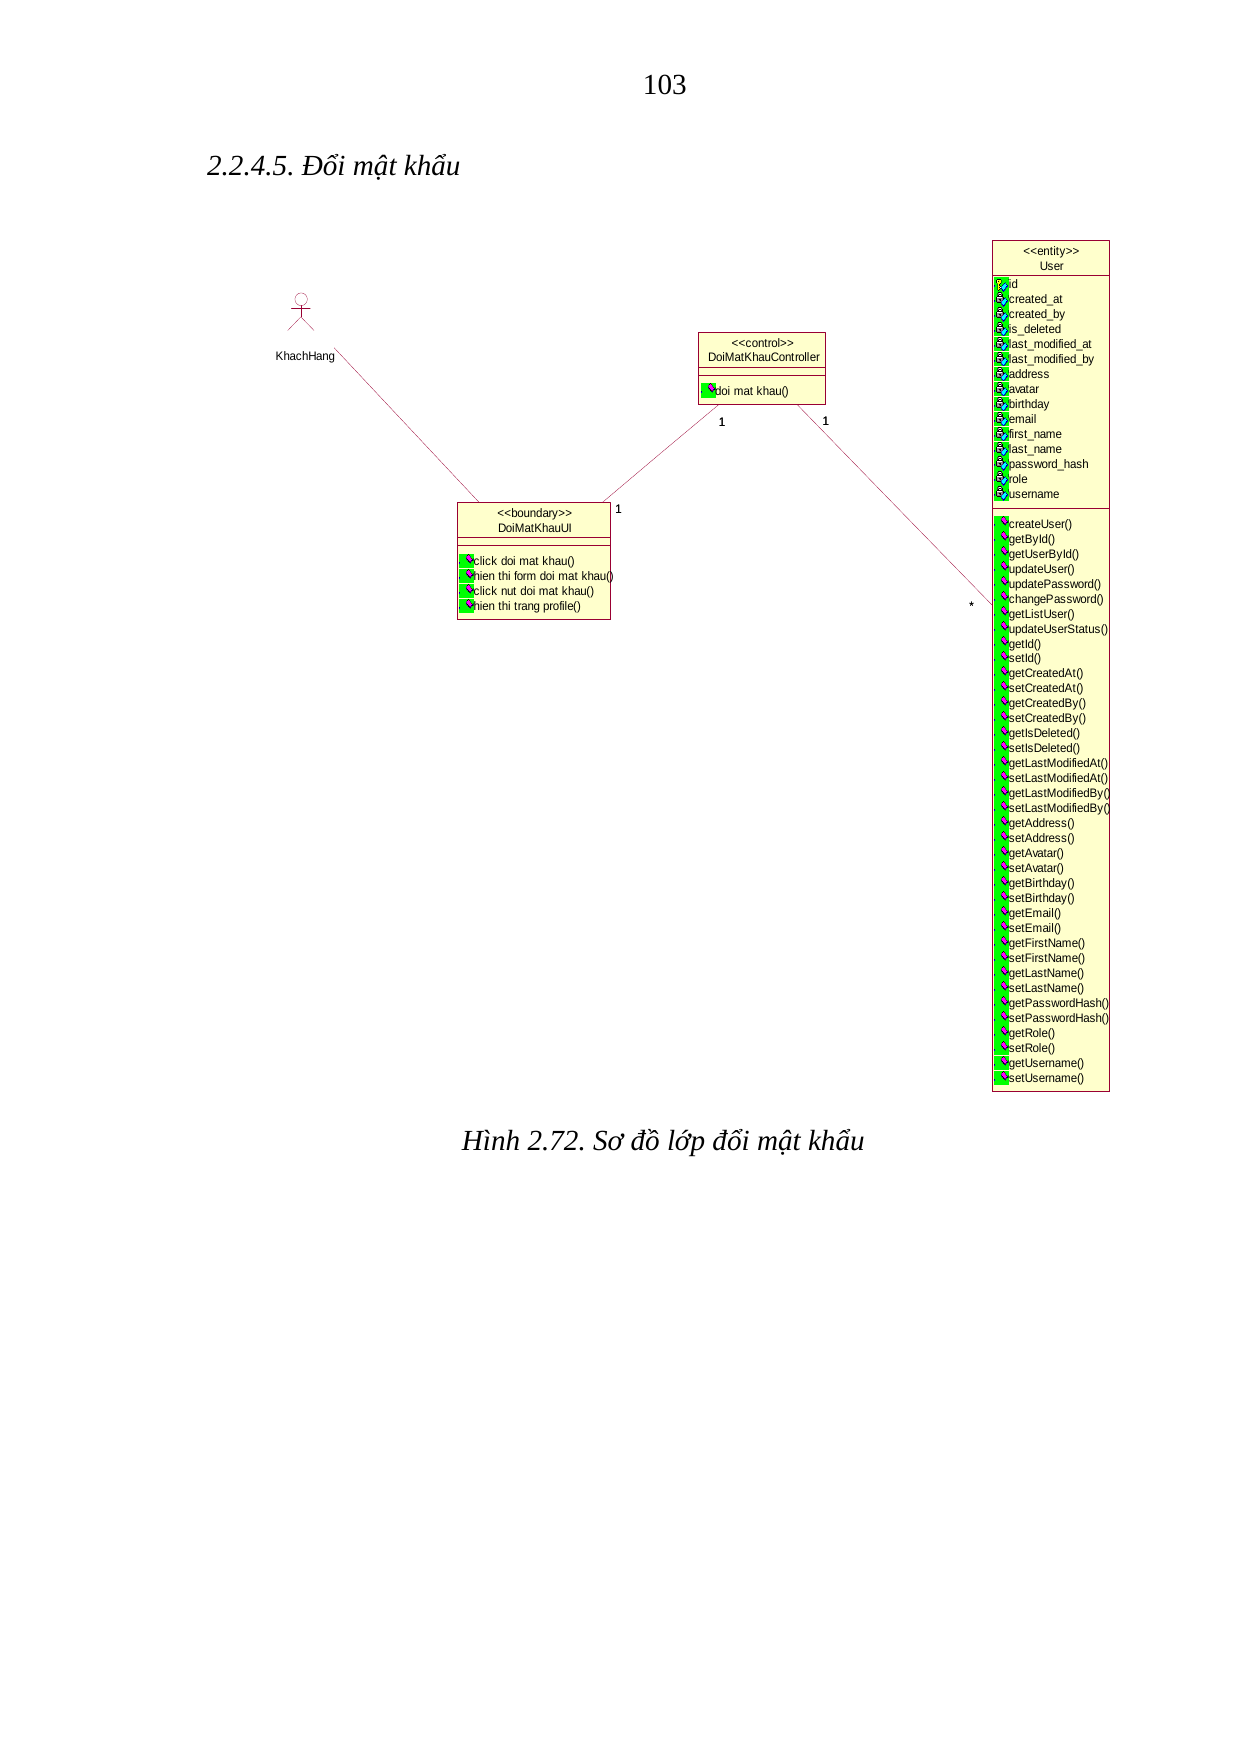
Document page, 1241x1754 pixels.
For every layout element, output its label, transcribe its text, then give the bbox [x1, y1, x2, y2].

subtitle Đổi mật khẩu [207, 148, 1122, 181]
